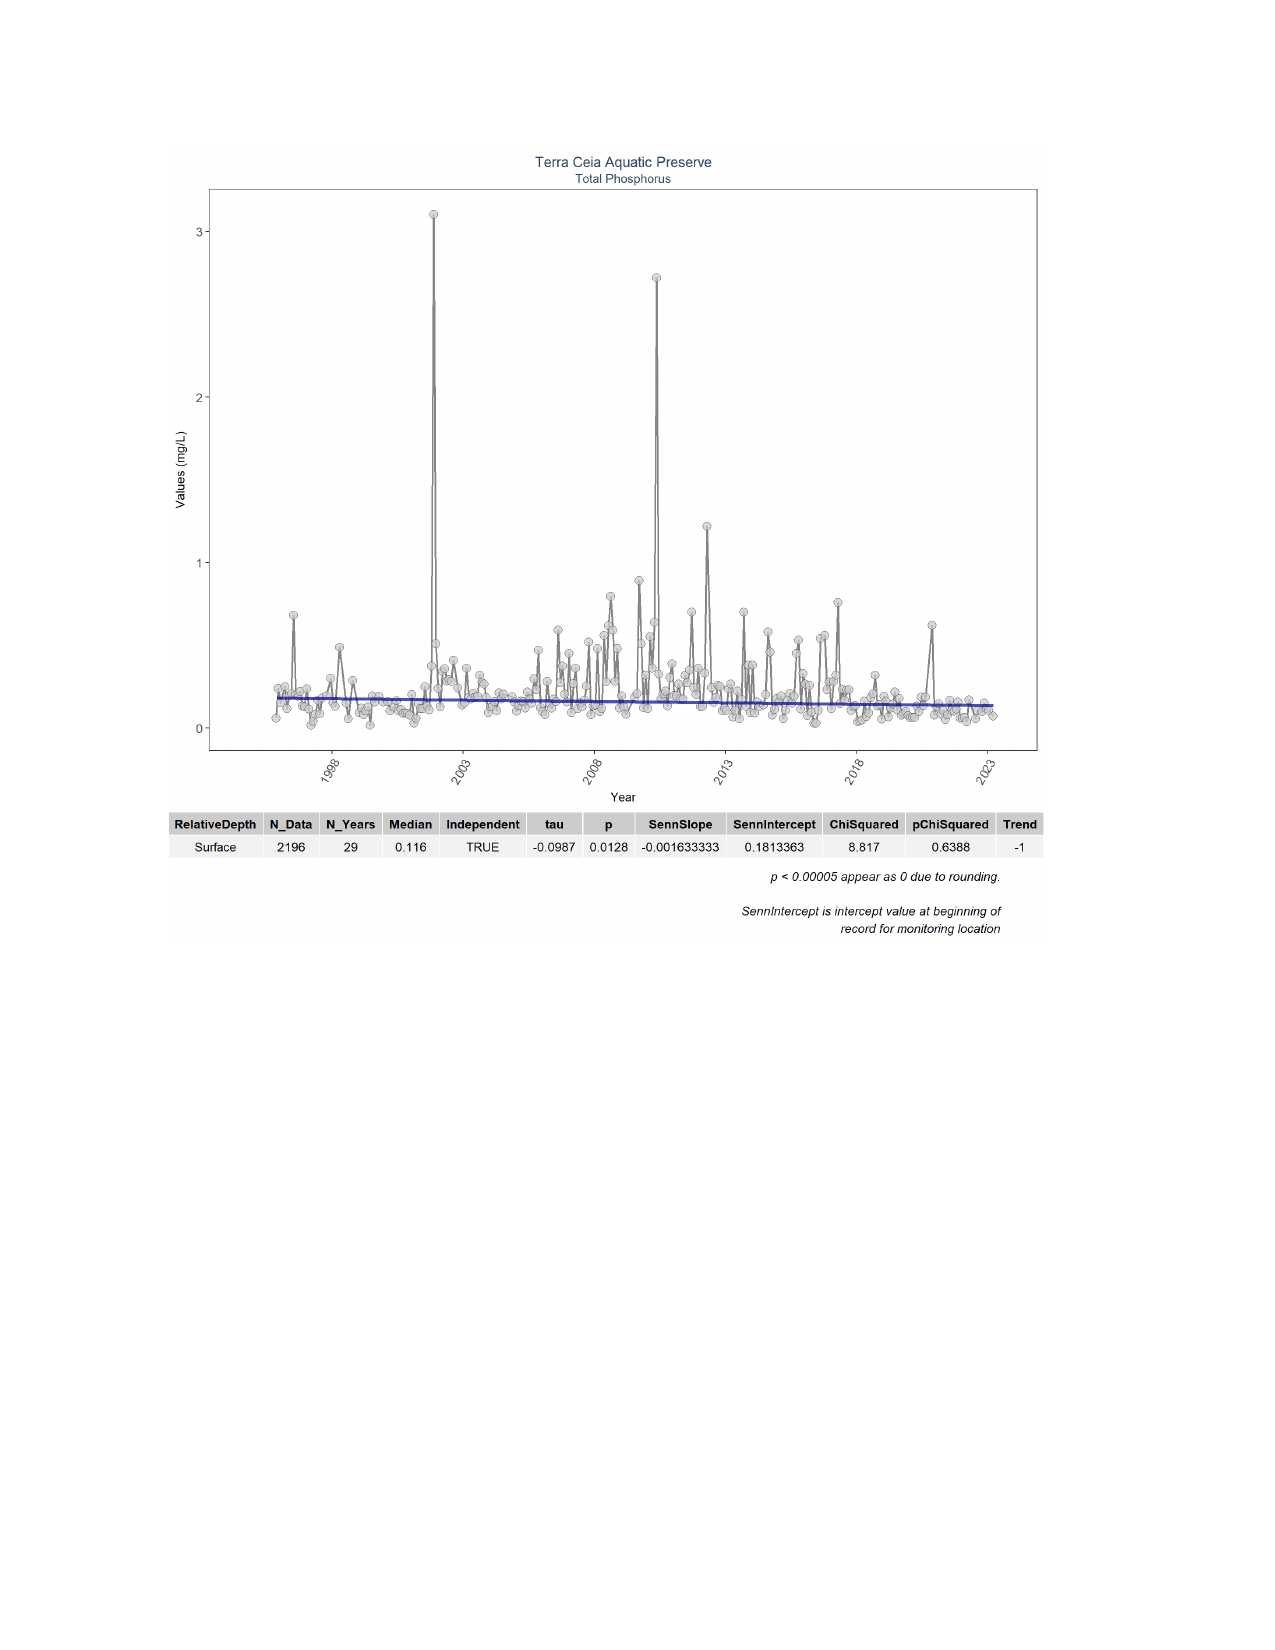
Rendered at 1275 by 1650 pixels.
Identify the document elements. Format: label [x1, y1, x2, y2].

picture [168, 150, 1044, 938]
